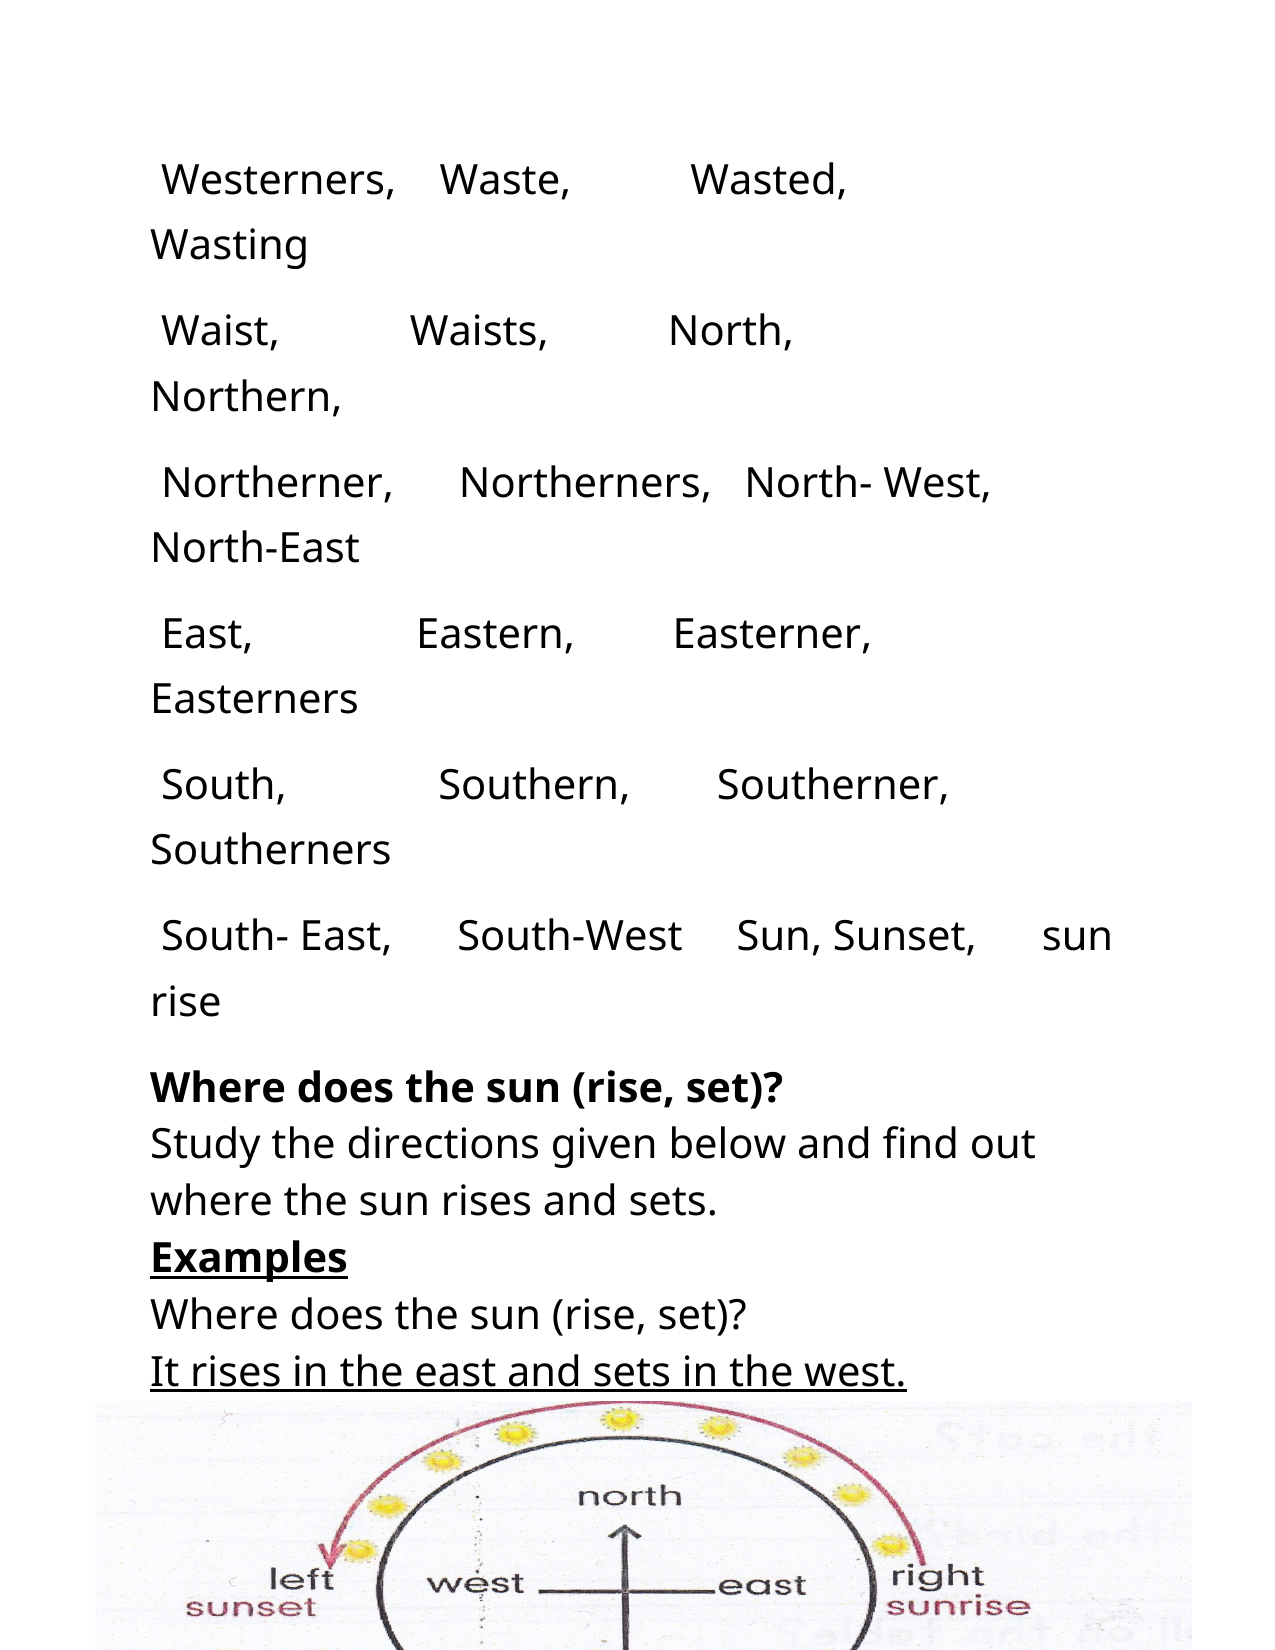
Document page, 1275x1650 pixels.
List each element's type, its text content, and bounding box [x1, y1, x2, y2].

text Where does the sun (rise, set)? [150, 1284, 1125, 1341]
text South, Southern, Southerner, Southerners [150, 755, 1125, 877]
text Study the directions given below and find out where the sun rises and sets. [150, 1114, 1125, 1228]
text It rises in the east and sets in the west. [150, 1341, 1125, 1398]
text Westerners, Waste, Wasted, Wasting [150, 150, 1125, 272]
text East, Eastern, Easterner, Easterners [150, 604, 1125, 726]
text Northerner, Northerners, North- West, North-East [150, 452, 1125, 574]
text South- East, South-West Sun, Sunset, sun rise [150, 906, 1125, 1028]
text Where does the sun (rise, set)? [150, 1057, 1125, 1114]
text Examples [150, 1228, 1125, 1284]
text Waist, Waists, North, Northern, [150, 301, 1125, 423]
picture [95, 1401, 1193, 1650]
